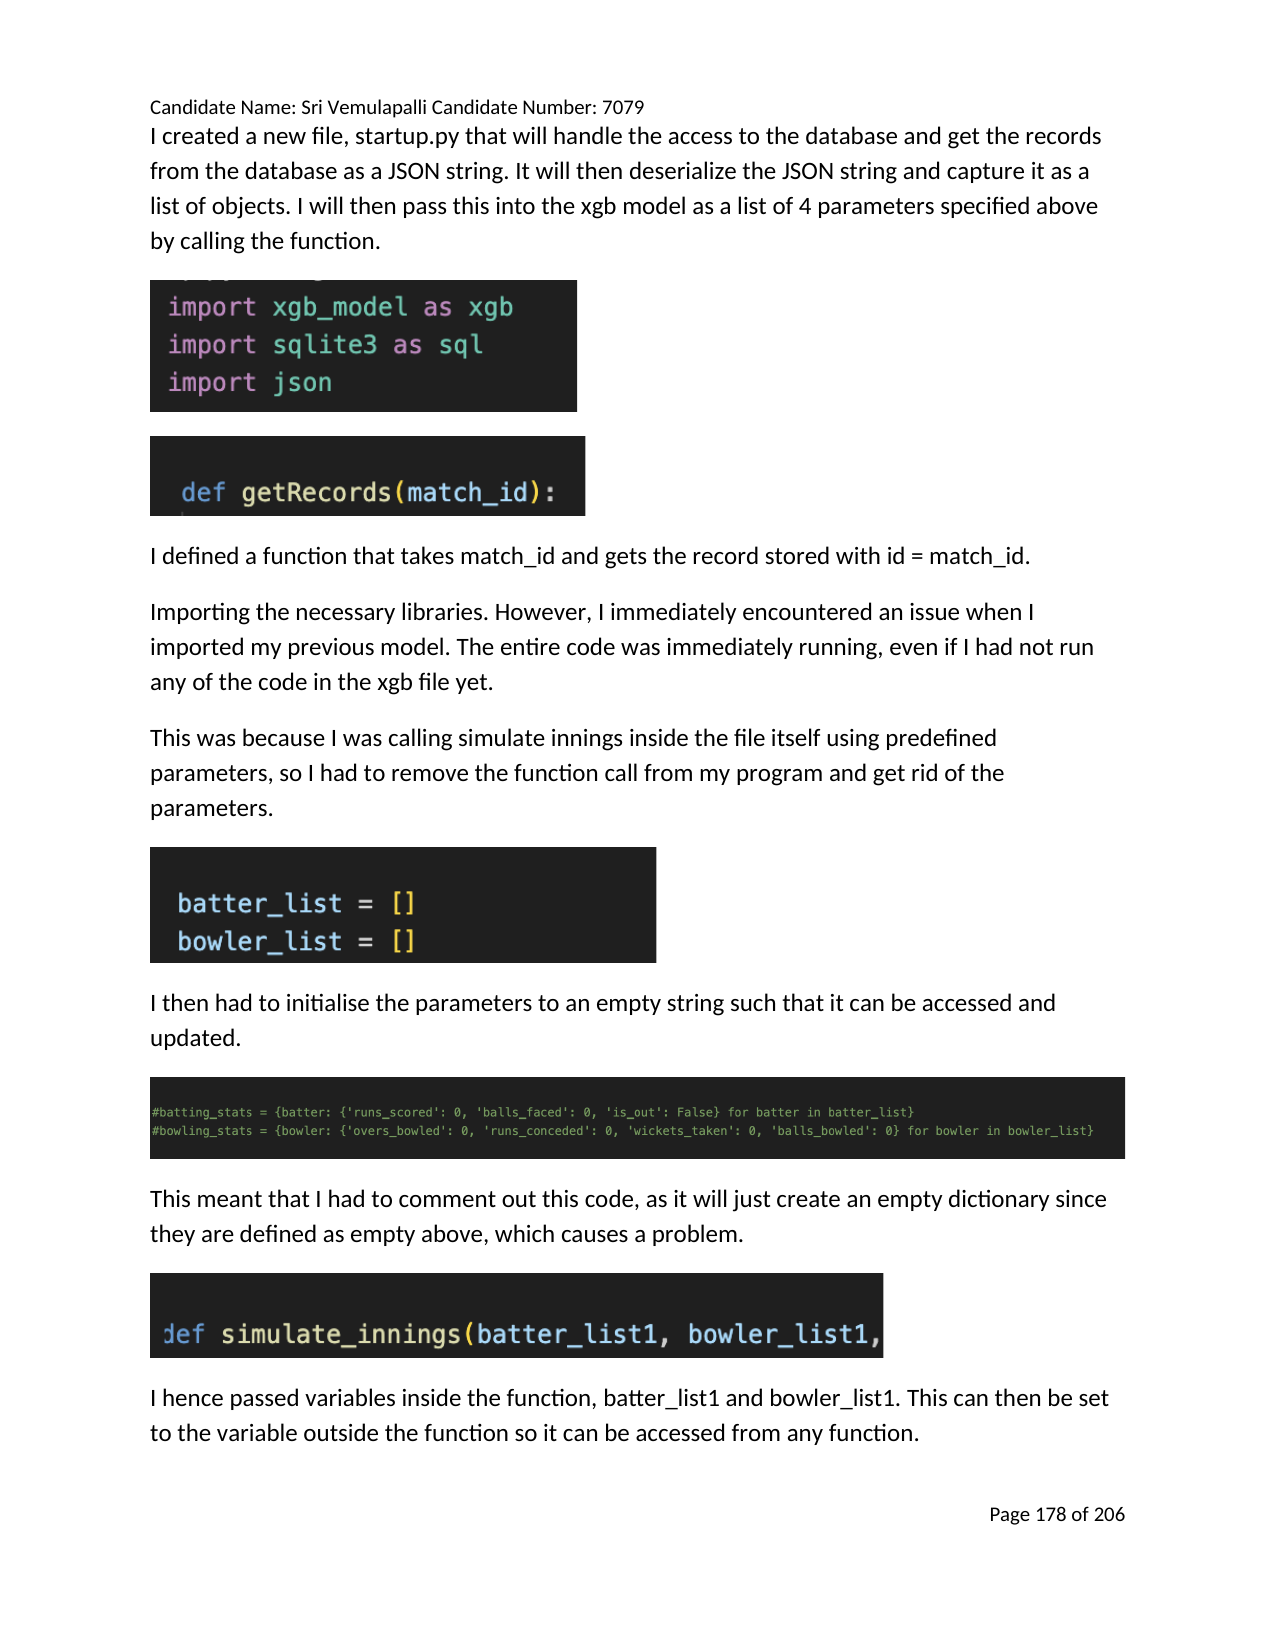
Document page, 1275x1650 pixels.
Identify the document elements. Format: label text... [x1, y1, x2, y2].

picture [150, 280, 578, 412]
picture [150, 1273, 884, 1358]
text Importing the necessary libraries. However, I immediately encountered an issue when I imported my previous model. The entire code was immediately running, even if I had not run any of the code in the xgb file yet. [150, 596, 1125, 697]
picture [150, 847, 657, 963]
picture [150, 1077, 1125, 1159]
text This was because I was calling simulate innings inside the file itself using predefined parameters, so I had to remove the function call from my program and get rid of the parameters. [150, 722, 1125, 823]
text I created a new file, startup.py that will handle the access to the database and get the records from the database as a JSON string. It will then deserialize the JSON string and capture it as a list of objects. I will then pass this into the xgb model as a list of 4 parameters specified above by calling the function. [150, 120, 1125, 256]
text I defined a function that takes match_id and gets the record stored with id = match_id. [150, 540, 1125, 571]
text I hence passed variables inside the function, batter_list1 and bowler_list1. This can then be set to the variable outside the function so it can be accessed from any function. [150, 1382, 1125, 1447]
text This meant that I had to comment out this code, as it will just create an empty dictionary since they are defined as empty above, which causes a problem. [150, 1183, 1125, 1248]
picture [150, 436, 586, 516]
text I then had to initialise the parameters to an empty string such that it can be accessed and updated. [150, 987, 1125, 1053]
